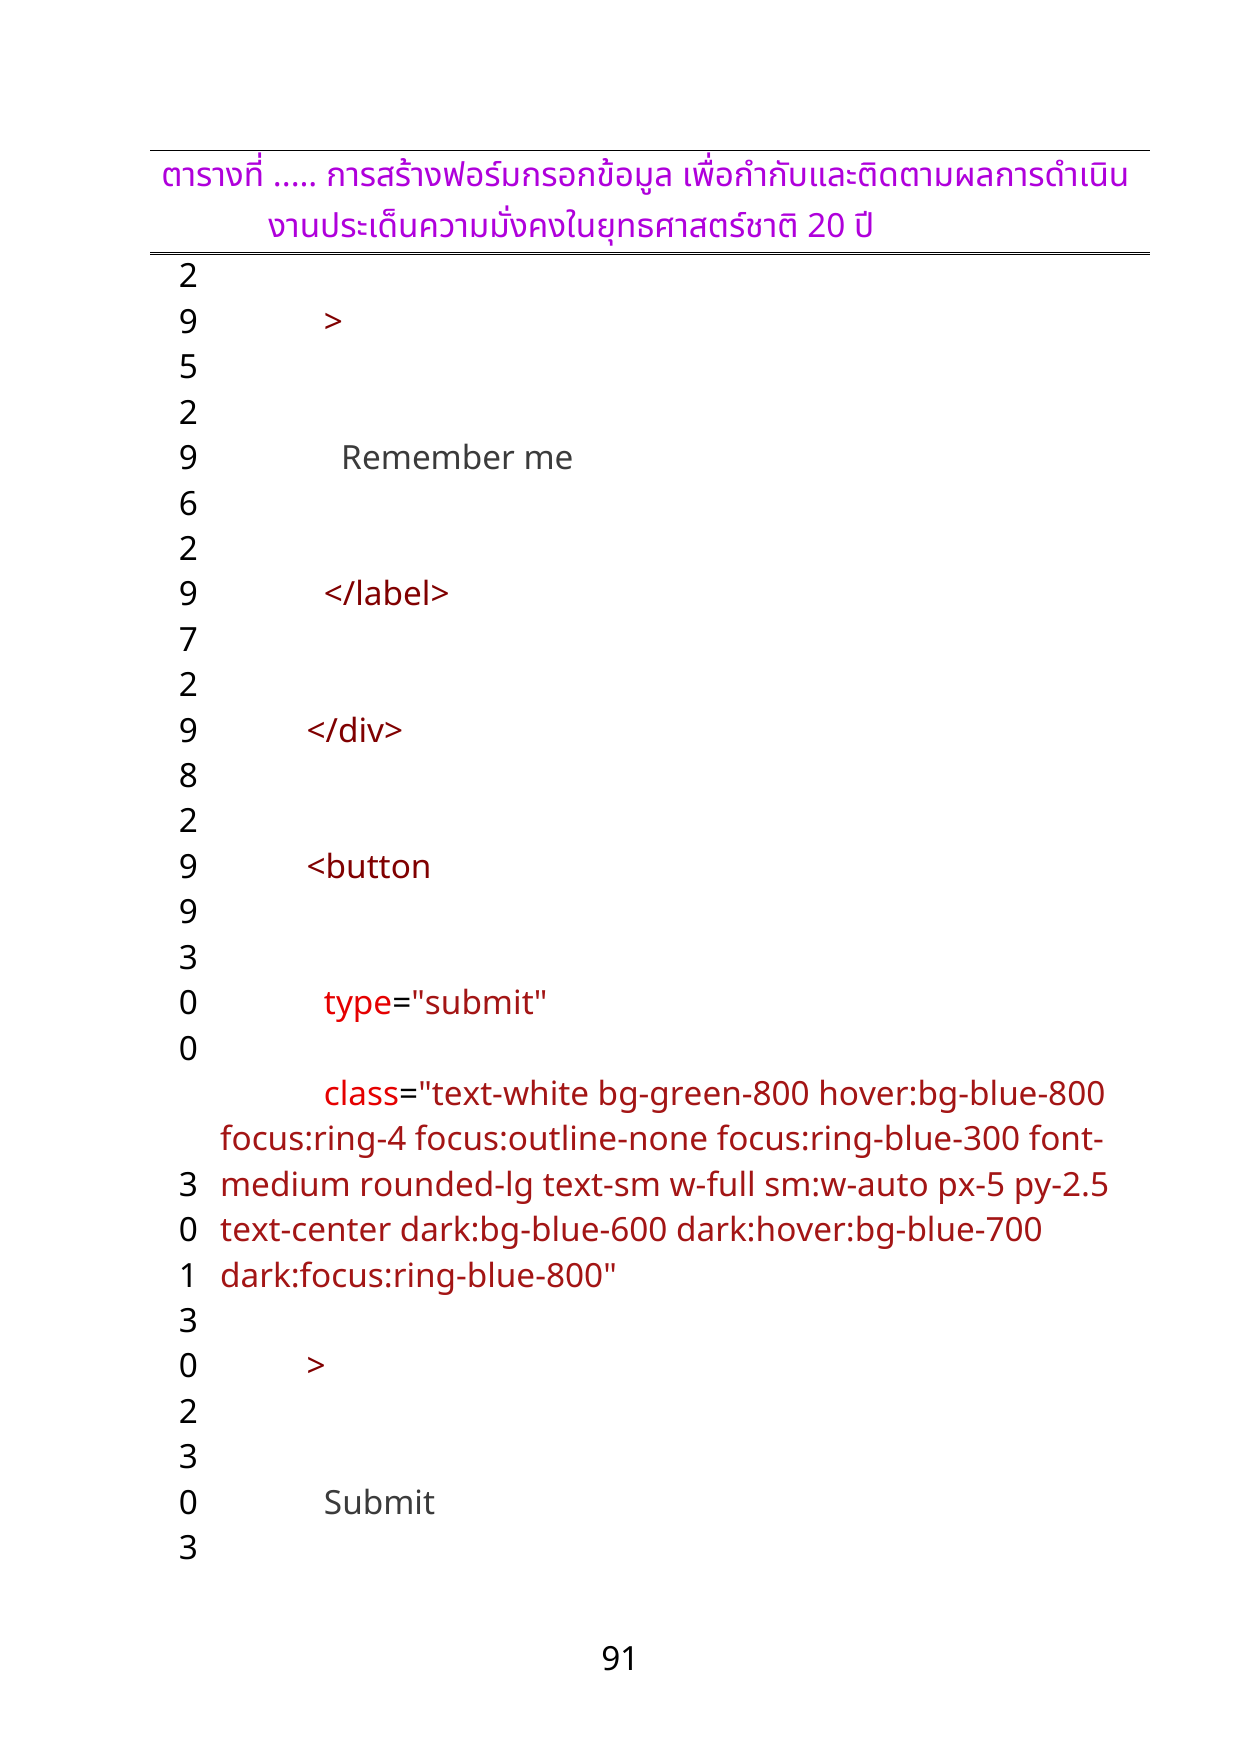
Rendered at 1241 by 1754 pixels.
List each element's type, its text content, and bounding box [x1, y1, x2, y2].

table_cell 303 [150, 1433, 209, 1569]
table_cell 298 [150, 661, 209, 797]
table_header ตารางที่ ..... การสร้างฟอร์มกรอกข้อมูล เพื่อกำกับและติดตามผลการดำเนินงานประเด็นความมั่งคงในยุทธศาสตร์ชาติ 20 ปี [150, 151, 1149, 252]
table_cell 302 [150, 1297, 209, 1433]
table_cell <button [209, 797, 1149, 933]
table_cell 299 [150, 797, 209, 933]
table_cell Submit [209, 1433, 1149, 1569]
table_cell > [209, 255, 1149, 388]
table_cell type="submit" [209, 934, 1149, 1070]
table_cell 295 [150, 255, 209, 388]
table_cell class="text-white bg-green-800 hover:bg-blue-800 focus:ring-4 focus:outline-none focus:ring-blue-300 font-medium rounded-lg text-sm w-full sm:w-auto px-5 py-2.5 text-center dark:bg-blue-600 dark:hover:bg-blue-700 dark:focus:ring-blue-800" [209, 1070, 1149, 1297]
table_cell 297 [150, 525, 209, 661]
table_cell > [209, 1297, 1149, 1433]
table_cell Remember me [209, 389, 1149, 525]
table_cell </label> [209, 525, 1149, 661]
table_cell </div> [209, 661, 1149, 797]
table_cell 296 [150, 389, 209, 525]
table_cell 300 [150, 934, 209, 1070]
table_cell 301 [150, 1070, 209, 1297]
